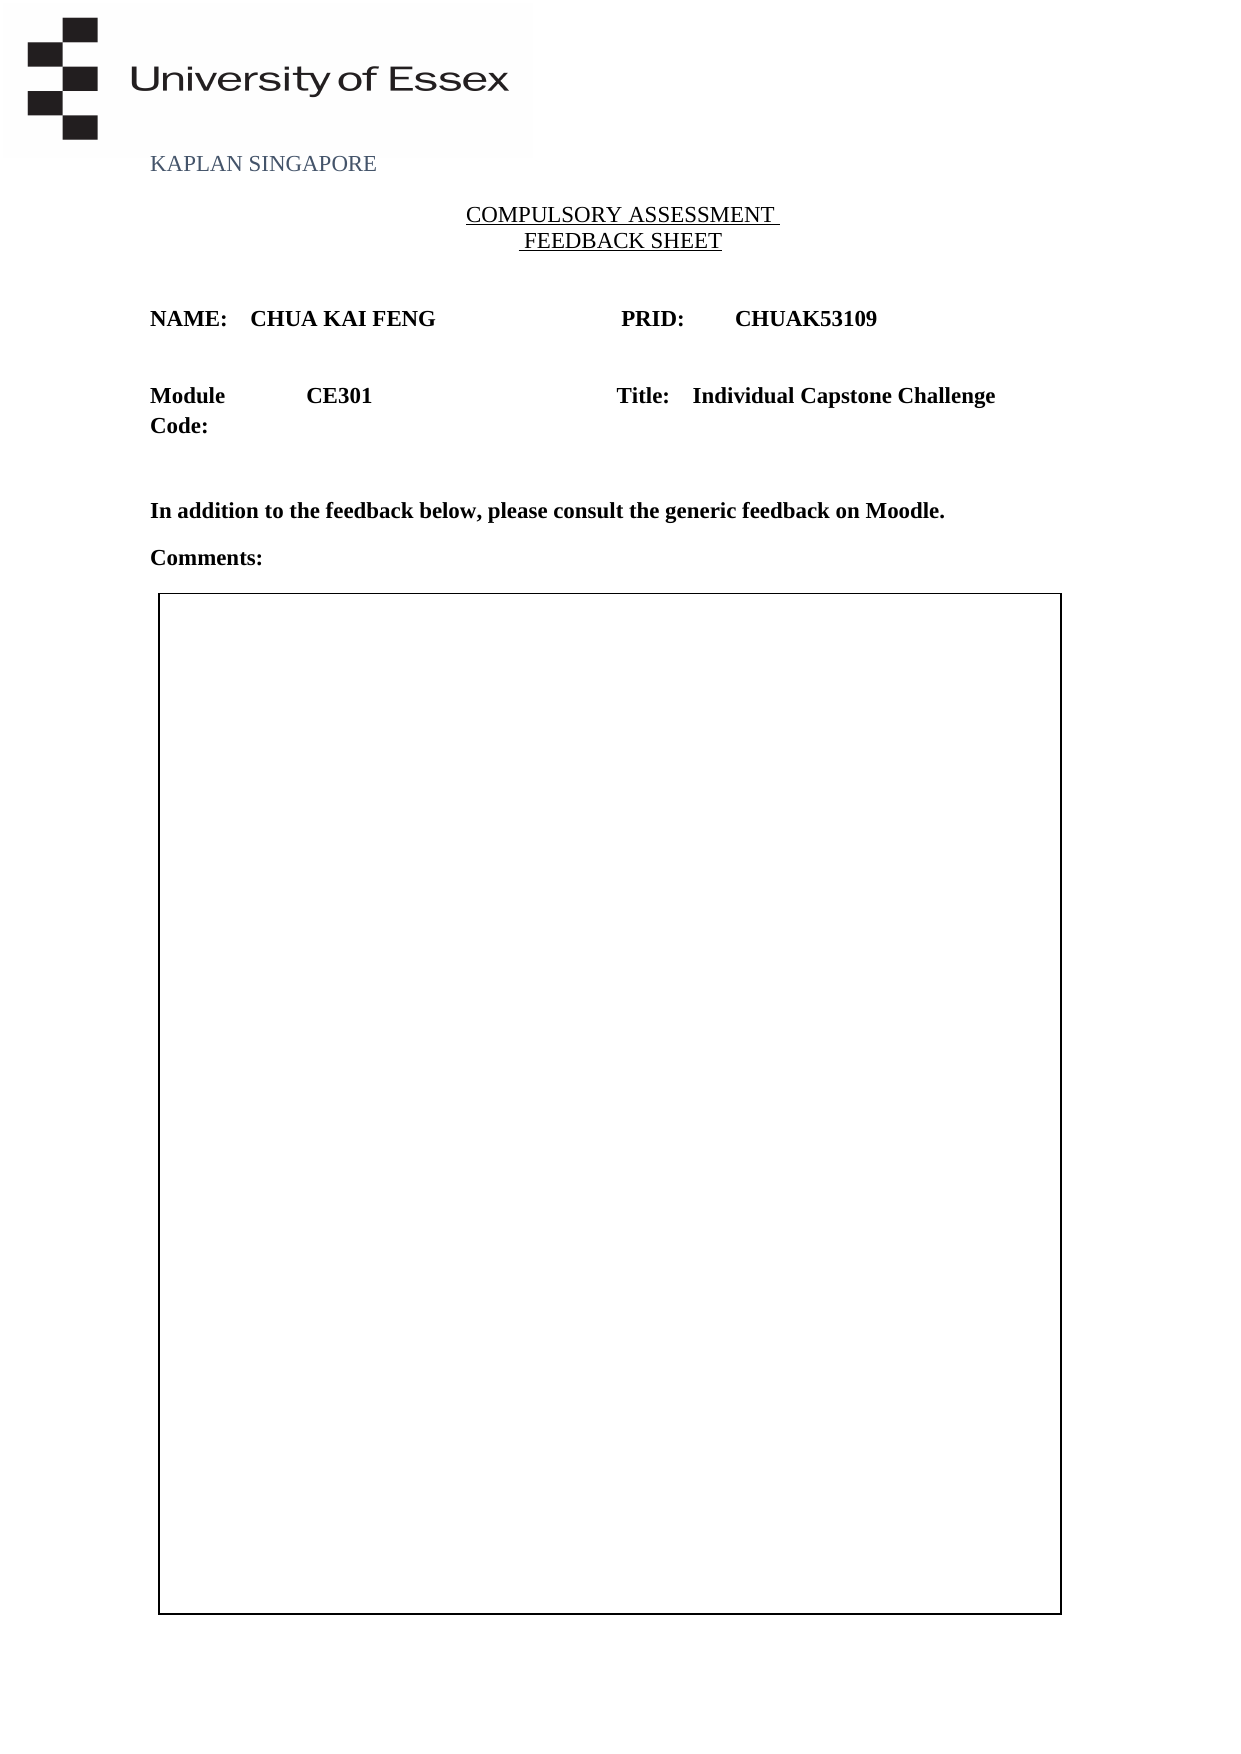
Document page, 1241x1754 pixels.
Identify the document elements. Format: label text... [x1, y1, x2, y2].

table_header Module Code: [139, 382, 295, 463]
text KAPLAN SINGAPORE [150, 150, 1090, 176]
table_header CHUA KAI FENG [239, 305, 610, 356]
table_header PRID: [610, 305, 723, 356]
table_header Title: [605, 382, 681, 463]
table_header NAME: [139, 305, 239, 356]
table_header CE301 [295, 382, 605, 463]
text In addition to the feedback below, please consult the generic feedback on Moodle. [150, 497, 1090, 523]
subtitle FEEDBACK SHEET [150, 227, 1090, 254]
picture [3, 3, 533, 158]
text Comments: [150, 544, 1090, 571]
table_header Individual Capstone Challenge [681, 382, 1080, 463]
table_header CHUAK53109 [724, 305, 1090, 356]
subtitle COMPULSORY ASSESSMENT [150, 201, 1090, 227]
